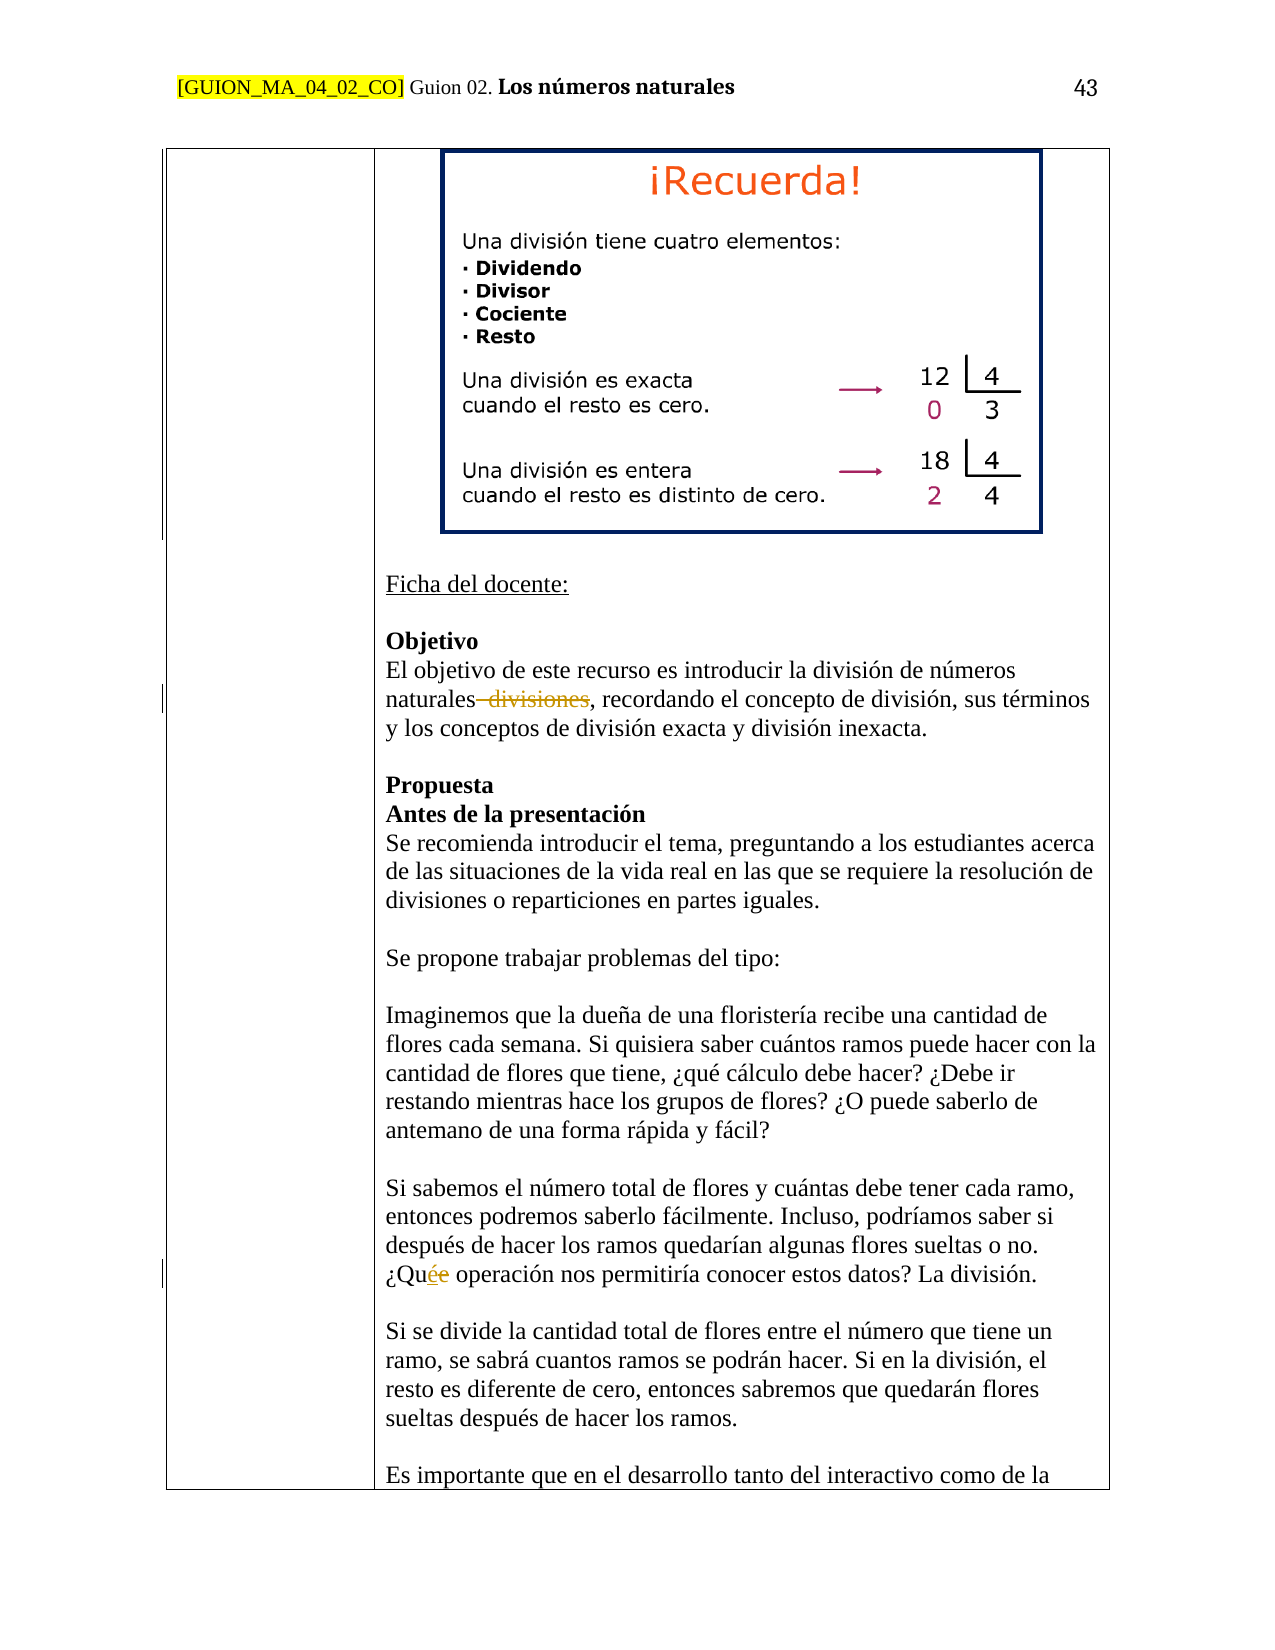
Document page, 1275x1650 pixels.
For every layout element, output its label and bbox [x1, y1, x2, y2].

table_cell [375, 149, 1109, 1489]
table_cell [167, 149, 374, 1489]
picture [445, 153, 1039, 530]
